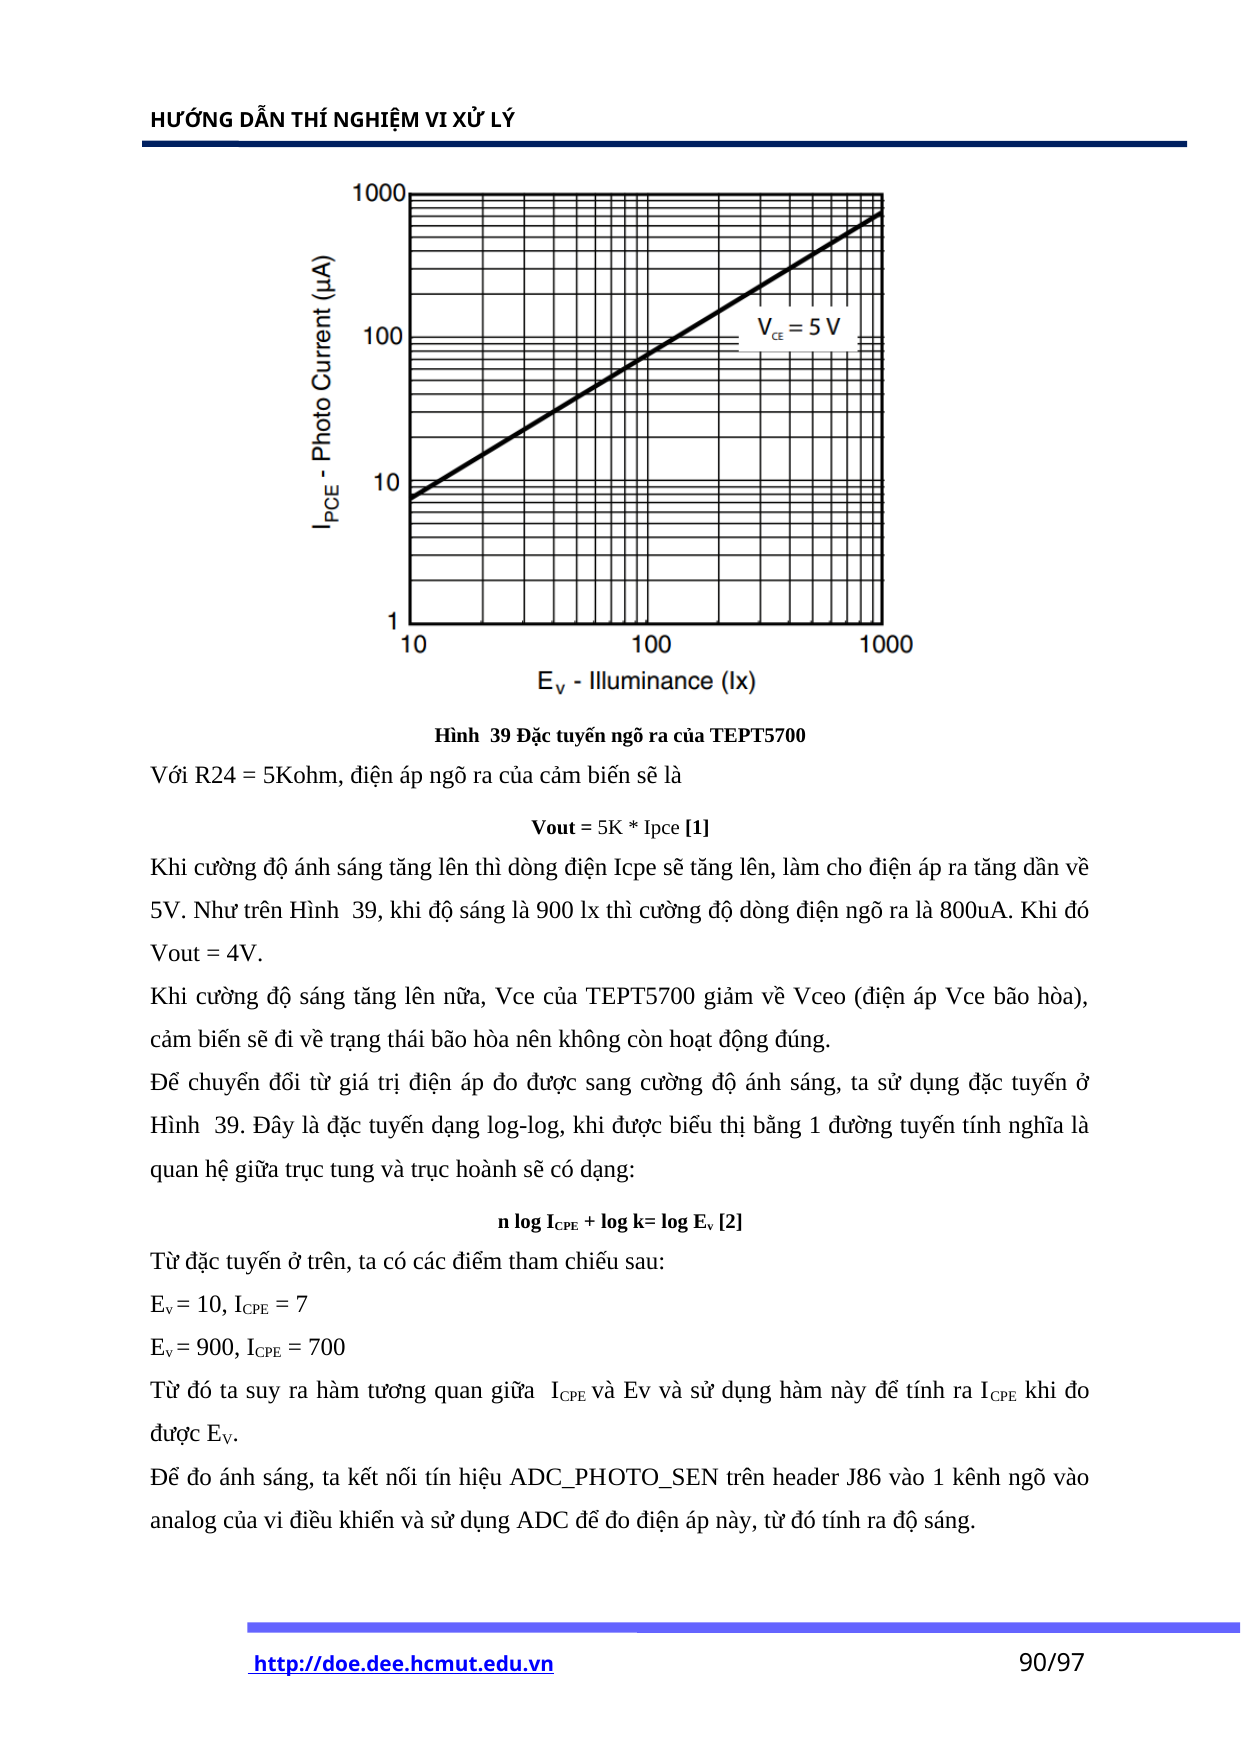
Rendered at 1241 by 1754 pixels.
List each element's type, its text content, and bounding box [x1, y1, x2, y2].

text Để đo ánh sáng, ta kết nối tín hiệu ADC_PHOTO_SEN trên header J86 vào 1 kênh ngõ vào analog của vi điều khiển và sử dụng ADC để đo điện áp này, từ đó tính ra độ sáng. [150, 1462, 1090, 1533]
text Khi cường độ sáng tăng lên nữa, Vce của TEPT5700 giảm về Vceo (điện áp Vce bão hòa), cảm biến sẽ đi về trạng thái bão hòa nên không còn hoạt động đúng. [150, 981, 1090, 1053]
text n log ICPE + log k= log Ev [2] [150, 1209, 1090, 1233]
text Với R24 = 5Kohm, điện áp ngõ ra của cảm biến sẽ là [150, 760, 1090, 788]
text Ev = 900, ICPE = 700 [150, 1332, 1090, 1361]
picture [298, 180, 942, 711]
text Từ đặc tuyến ở trên, ta có các điểm tham chiếu sau: [150, 1246, 1090, 1275]
text Ev = 10, ICPE = 7 [150, 1289, 1090, 1318]
text Từ đó ta suy ra hàm tương quan giữa ICPE và Ev và sử dụng hàm này để tính ra ICPE khi đo được EV. [150, 1375, 1090, 1447]
text Vout = 5K * Ipce [1] [150, 815, 1090, 839]
